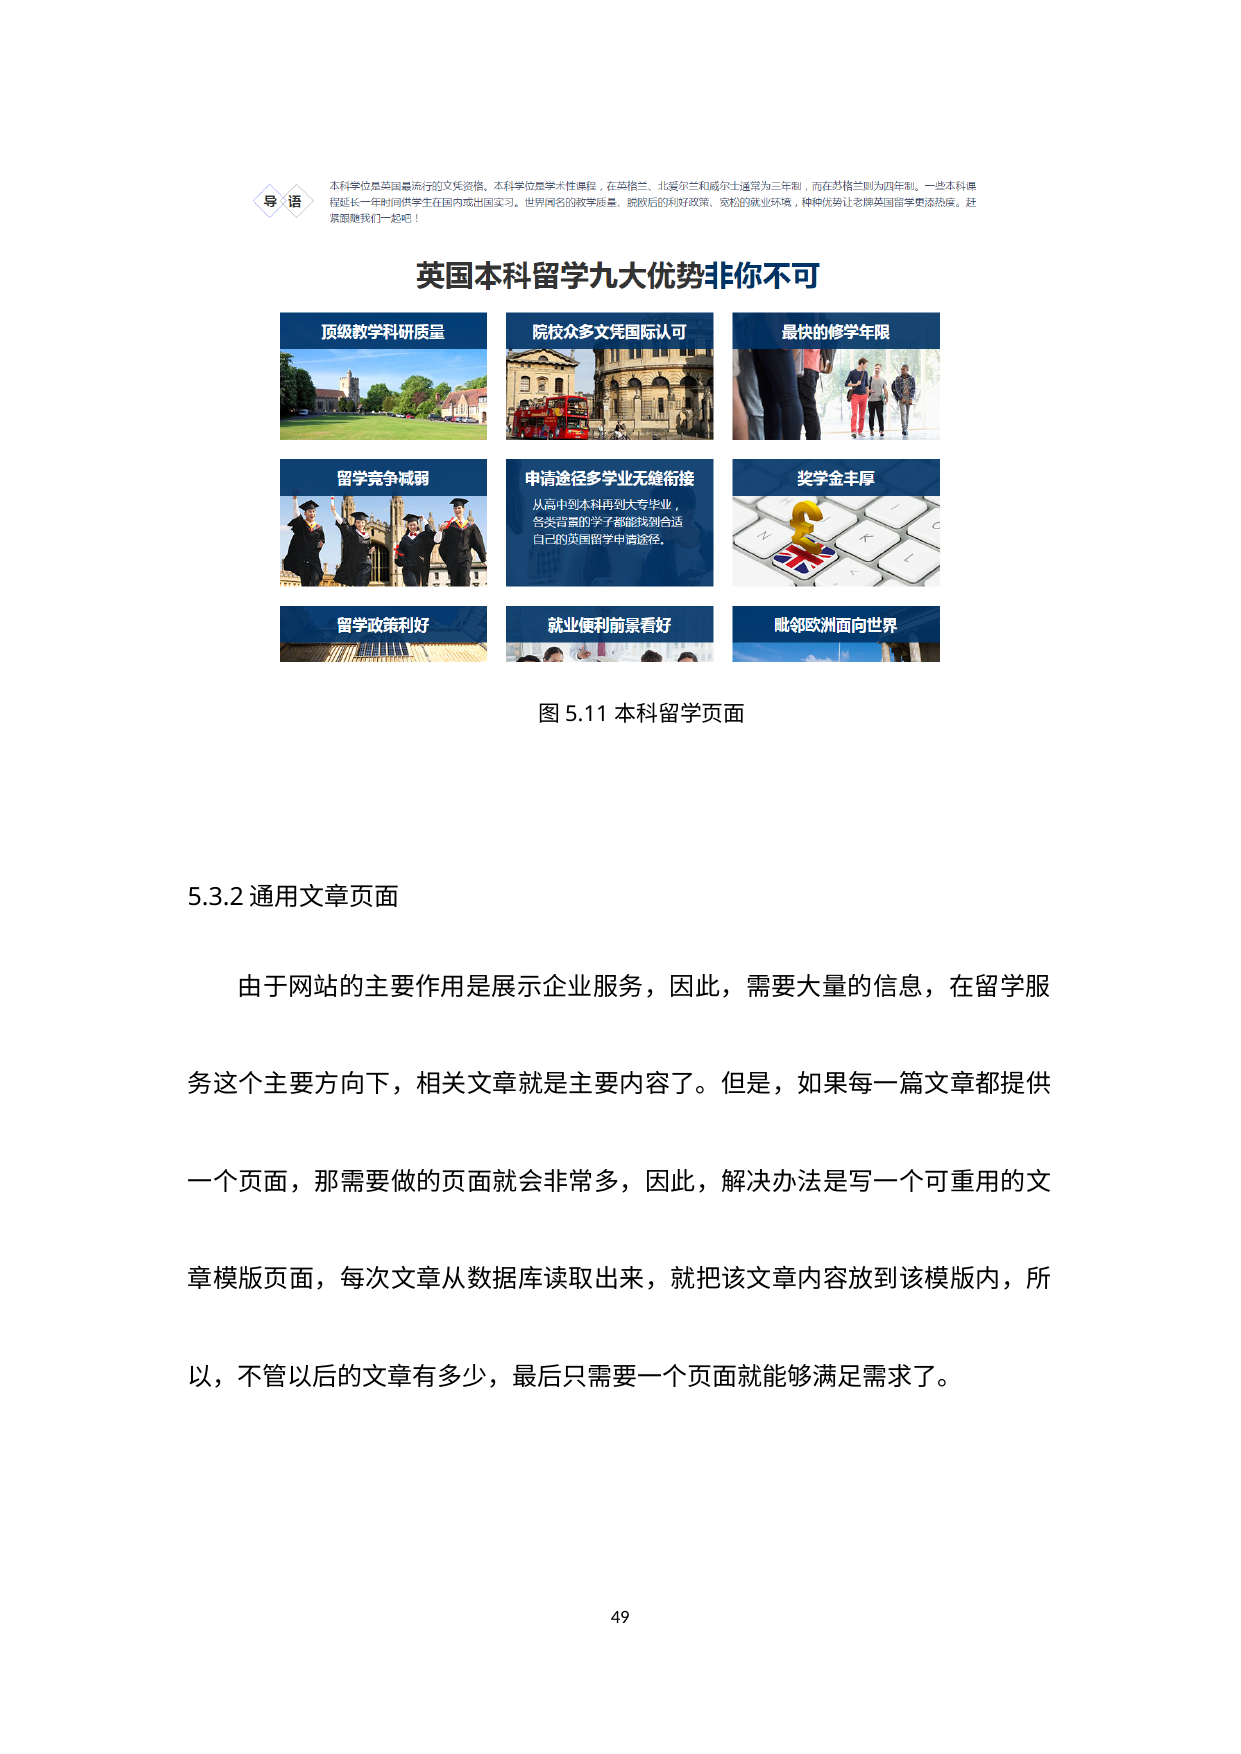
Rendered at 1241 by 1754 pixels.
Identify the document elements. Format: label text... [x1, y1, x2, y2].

picture [187, 162, 1053, 662]
title 5.3.2通用文章页面 [187, 862, 1053, 927]
text 由于网站的主要作用是展示企业服务，因此，需要大量的信息，在留学服务这个主要方向下，相关文章就是主要内容了。但是，如果每一篇文章都提供一个页面，那需要做的页面就会非常多，因此，解决办法是写一个可重用的文章模版页面，每次文章从数据库读取出来，就把该文章内容放到该模版内，所以，不管以后的文章有多少，最后只需要一个页面就能够满足需求了。 [187, 952, 1053, 1407]
text 图5.11 本科留学页面 [187, 695, 1053, 728]
